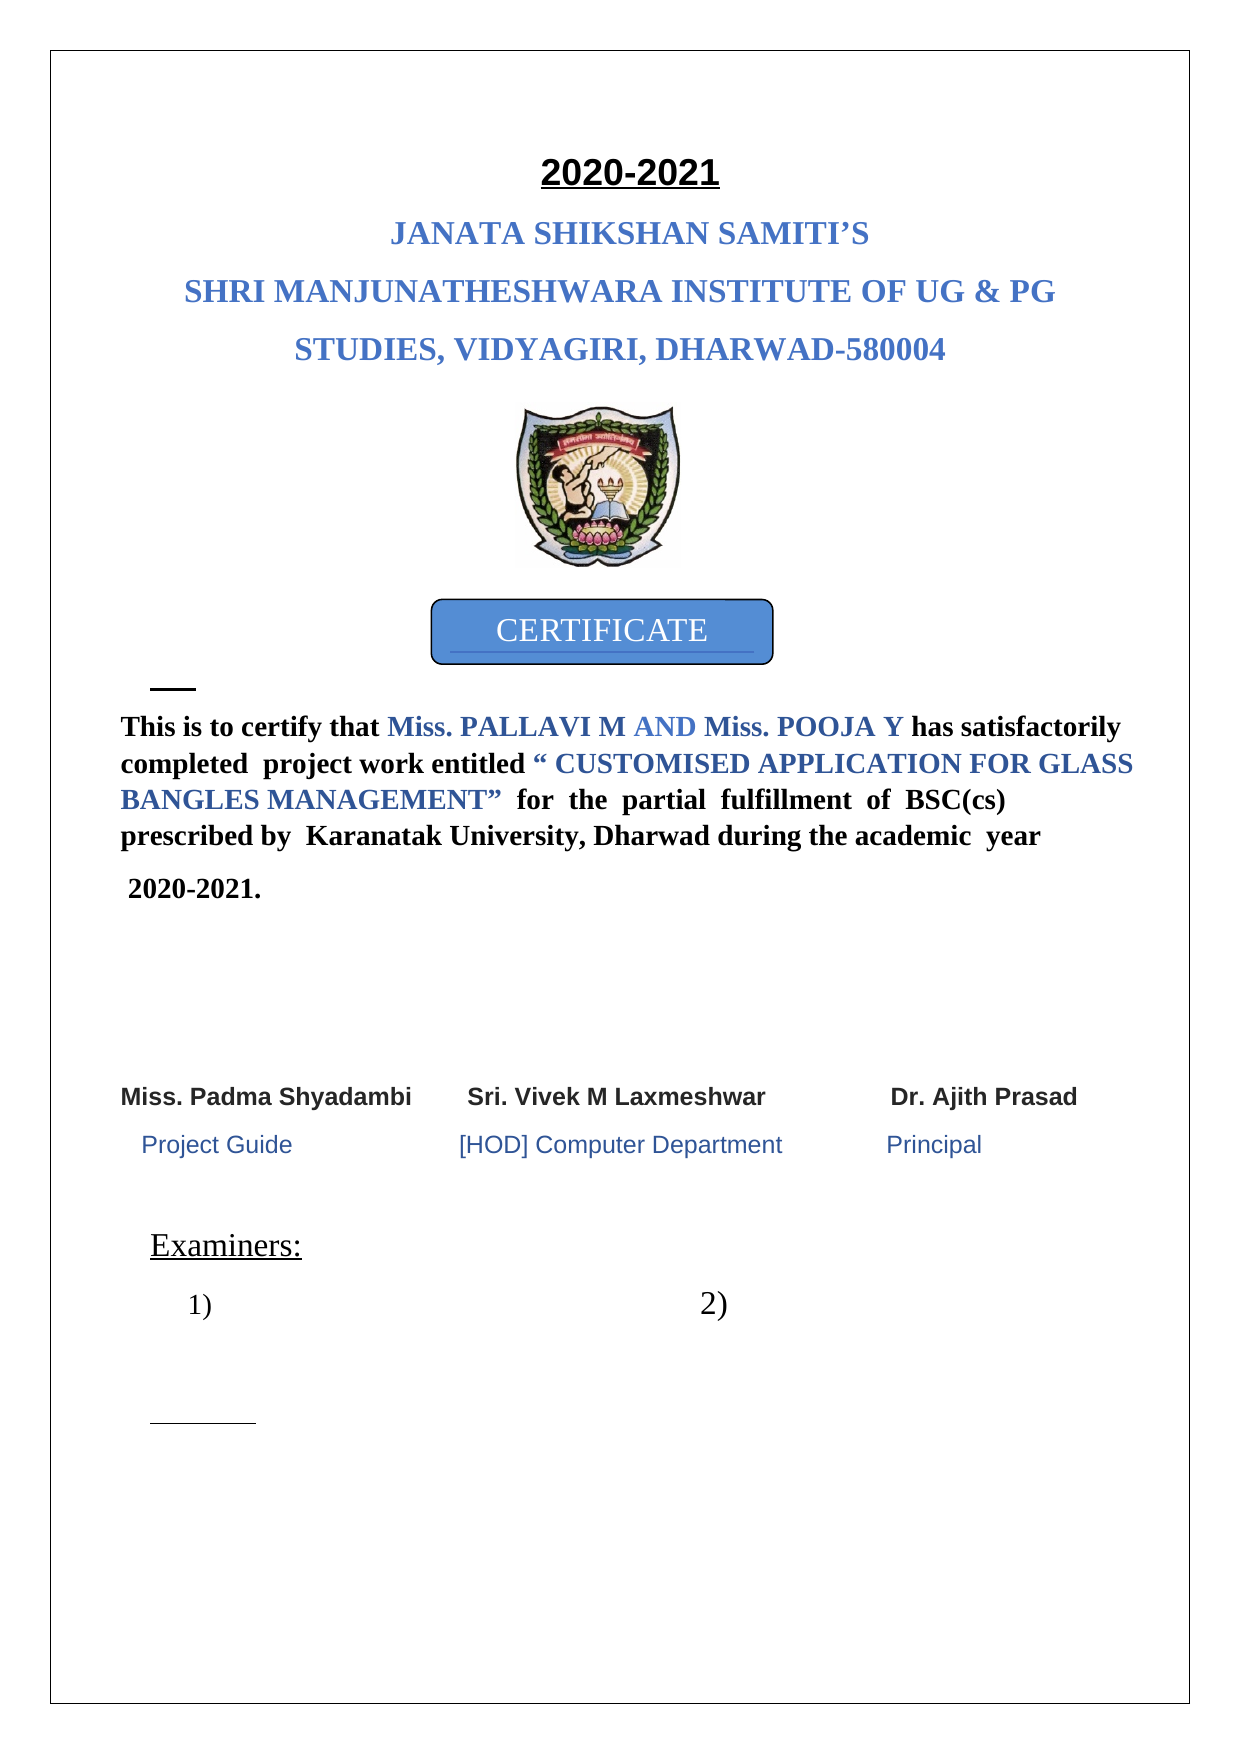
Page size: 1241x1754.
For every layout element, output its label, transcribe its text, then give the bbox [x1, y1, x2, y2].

text This is to certify that Miss. PALLAVI M AND Miss. POOJA Y has satisfactorily completed project work entitled “ CUSTOMISED APPLICATION FOR GLASS BANGLES MANAGEMENT” for the partial fulfillment of BSC(cs) prescribed by Karanatak University, Dharwad during the academic year [120, 709, 1139, 852]
text Project Guide [HOD] Computer Department Principal [120, 1130, 1110, 1159]
text Miss. Padma Shyadambi Sri. Vivek M Laxmeshwar Dr. Ajith Prasad [120, 1082, 1110, 1111]
text SHRI MANJUNATHESHWARA INSTITUTE OF UG & PG STUDIES, VIDYAGIRI, DHARWAD-580004 [150, 271, 1090, 367]
text 2020-2021. [120, 871, 1139, 904]
text JANATA SHIKSHAN SAMITI’S [150, 213, 1110, 252]
text 2020-2021 [150, 150, 1110, 193]
picture [514, 402, 682, 568]
text Examiners: [150, 1225, 1110, 1264]
list 2) [187, 1283, 1110, 1322]
